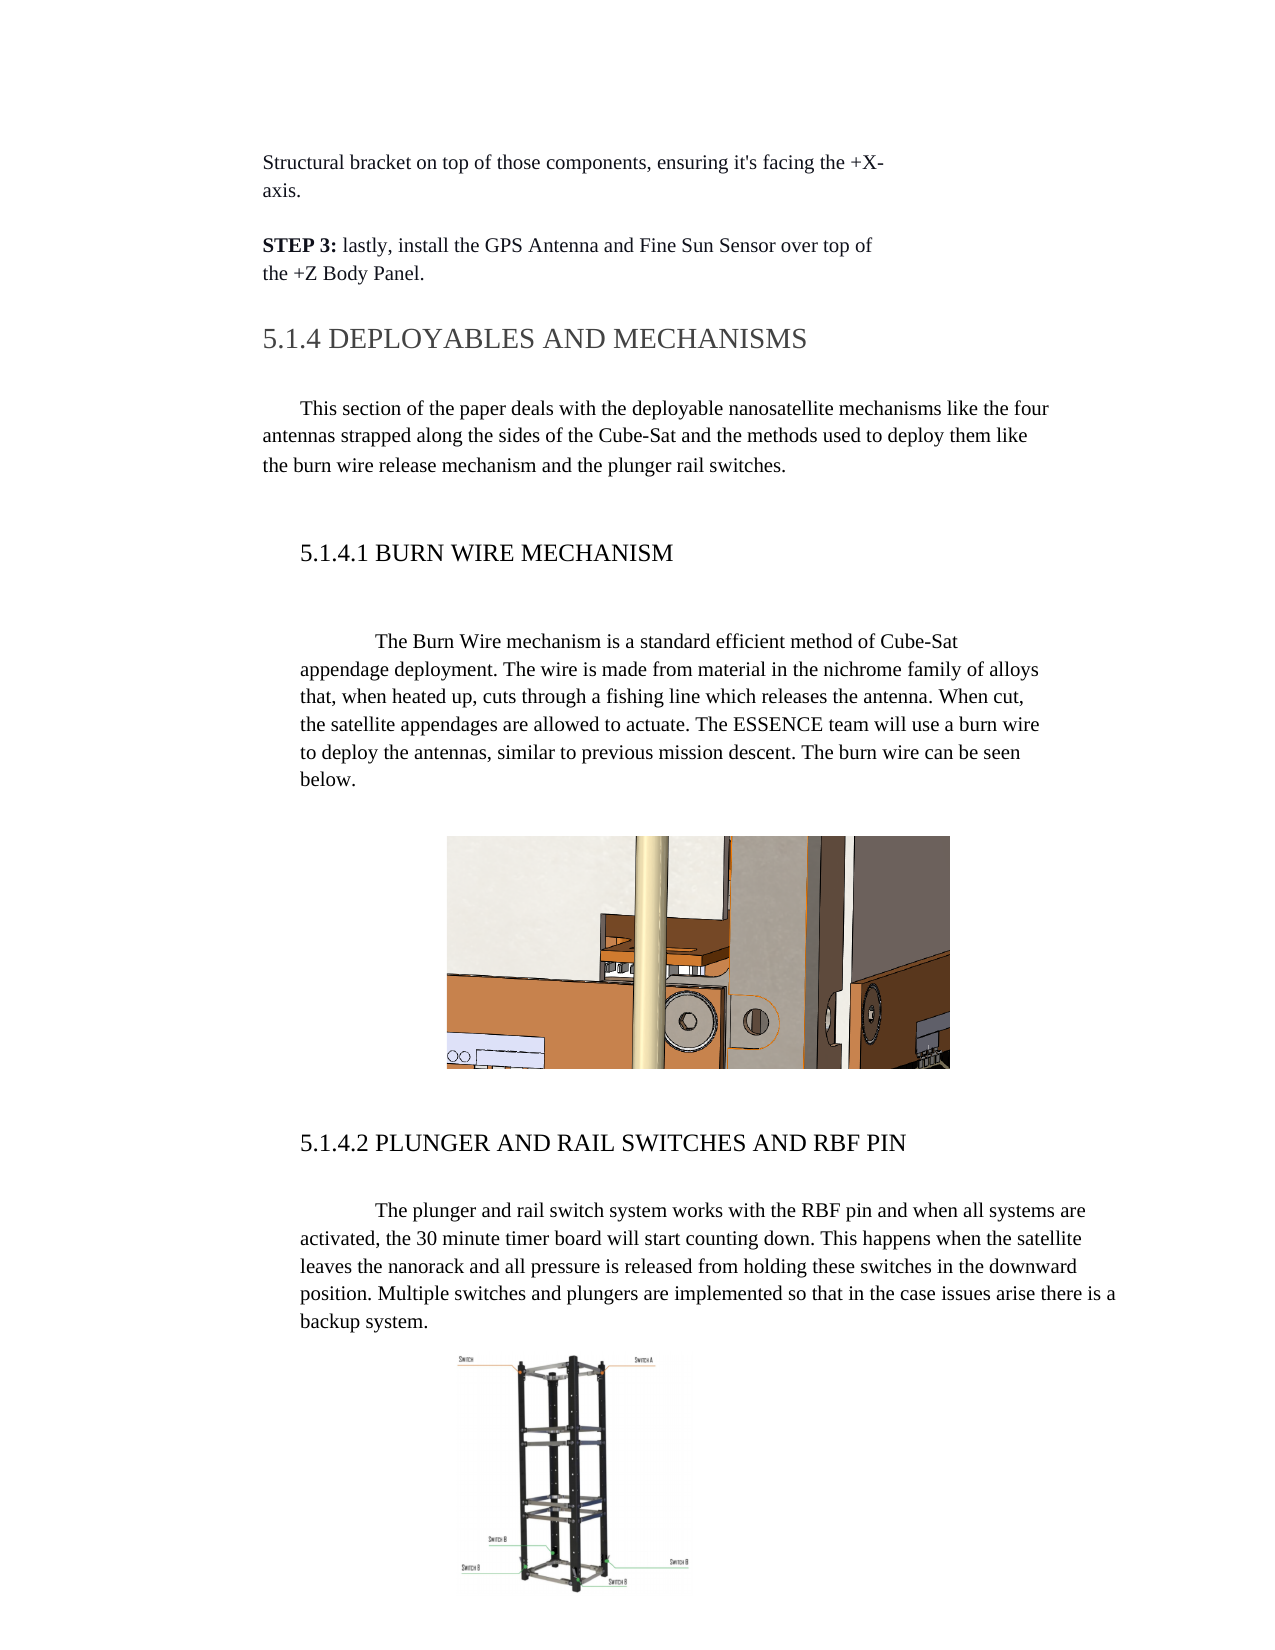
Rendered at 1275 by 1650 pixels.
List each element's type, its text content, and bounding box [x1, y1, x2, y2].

picture [456, 1351, 693, 1596]
subtitle 5.1.4.2 PLUNGER AND RAIL SWITCHES AND RBF PIN The plunger and rail switch system works with the RBF pin and when all systems are activated, the 30 minute timer board will start counting down. This happens when the satellite leaves the nanorack and all pressure is released from holding these switches in the downward position. Multiple switches and plungers are implemented so that in the case issues arise there is a backup system. [300, 1128, 1125, 1333]
picture [446, 836, 950, 1069]
subtitle 5.1.4.1 BURN WIRE MECHANISM [300, 538, 1125, 567]
text This section of the paper deals with the deployable nanosatellite mechanisms like the four antennas strapped along the sides of the Cube-Sat and the methods used to deploy them like the burn wire release mechanism and the plunger rail switches. [262, 396, 1050, 478]
text The Burn Wire mechanism is a standard efficient method of Cube-Sat appendage deployment. The wire is made from material in the nichrome family of alloys that, when heated up, cuts through a fishing line which releases the antenna. When cut, the satellite appendages are allowed to actuate. The ESSENCE team will use a burn wire to deploy the antennas, similar to previous mission descent. The burn wire can be seen below. [300, 629, 1050, 791]
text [262, 150, 900, 202]
text STEP 3: lastly, install the GPS Antenna and Fine Sun Sensor over top of the +Z Body Panel. [262, 233, 900, 284]
subtitle 5.1.4 DEPLOYABLES AND MECHANISMS [262, 321, 1125, 355]
